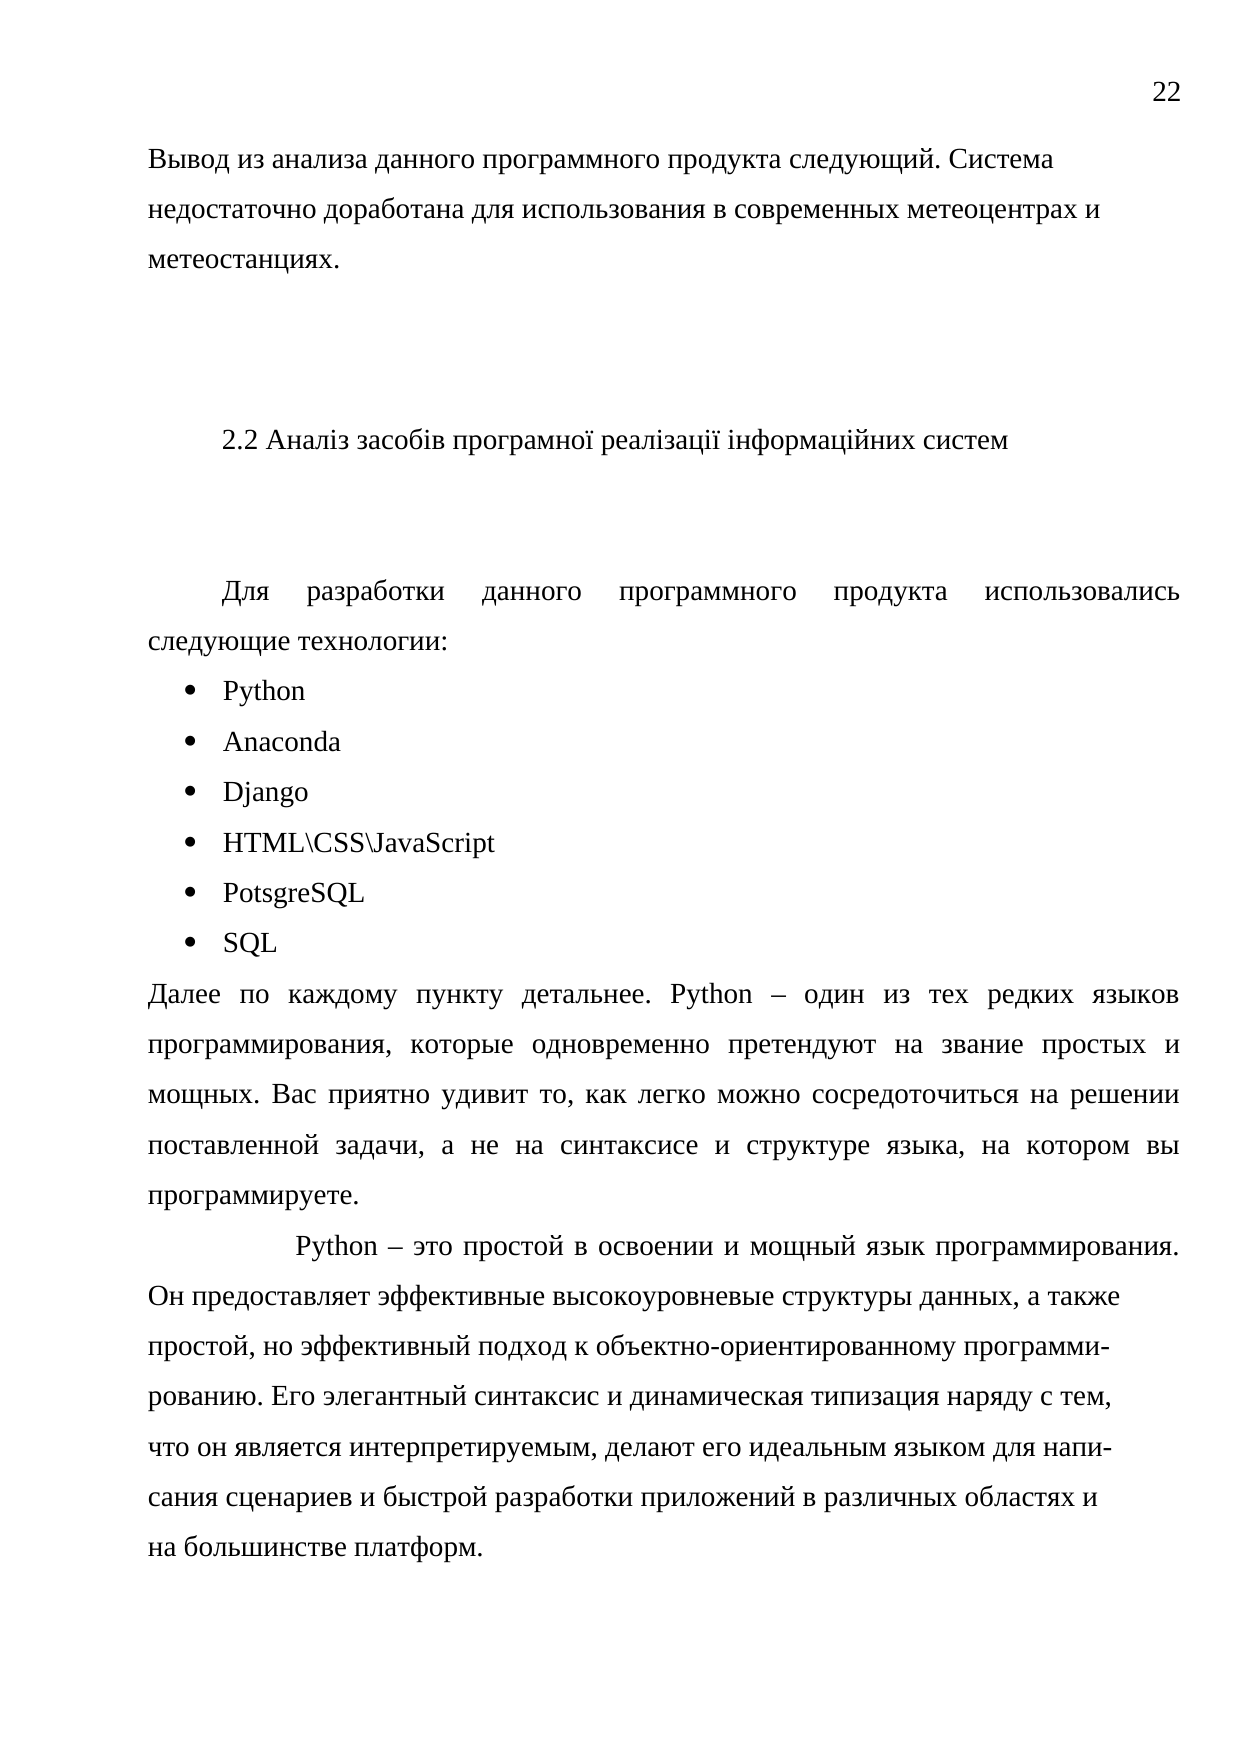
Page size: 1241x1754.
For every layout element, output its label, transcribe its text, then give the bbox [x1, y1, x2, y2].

list HTML\CSS\JavaScript [185, 825, 1181, 858]
list Django [185, 774, 1181, 808]
list PotsgreSQL [185, 875, 1181, 909]
list Python [185, 673, 1181, 707]
text Для разработки данного программного продукта использовались следующие технологии: [148, 573, 1181, 657]
list Anaconda [185, 724, 1181, 758]
list 2.2 Аналіз засобів програмної реалізації інформаційних систем [148, 422, 1181, 456]
text на большинстве платформ. [148, 1529, 1181, 1563]
text что он является интерпретируемым, делают его идеальным языком для напи- [148, 1429, 1181, 1462]
text Вывод из анализа данного программного продукта следующий. Система недостаточно доработана для использования в современных метеоцентрах и метеостанциях. [148, 141, 1181, 275]
text Далее по каждому пункту детальнее. Python – один из тех редких языков программирования, которые одновременно претендуют на звание простых и мощных. Вас приятно удивит то, как легко можно сосредоточиться на решении поставленной задачи, а не на синтаксисе и структуре языка, на котором вы программируете. [148, 976, 1181, 1211]
text простой, но эффективный подход к объектно-ориентированному программи- [148, 1328, 1181, 1362]
text рованию. Его элегантный синтаксис и динамическая типизация наряду с тем, [148, 1378, 1181, 1412]
list SQL [185, 926, 1181, 959]
text сания сценариев и быстрой разработки приложений в различных областях и [148, 1479, 1181, 1513]
text Python – это простой в освоении и мощный язык программирования. Он предоставляет эффективные высокоуровневые структуры данных, а также [148, 1228, 1181, 1311]
